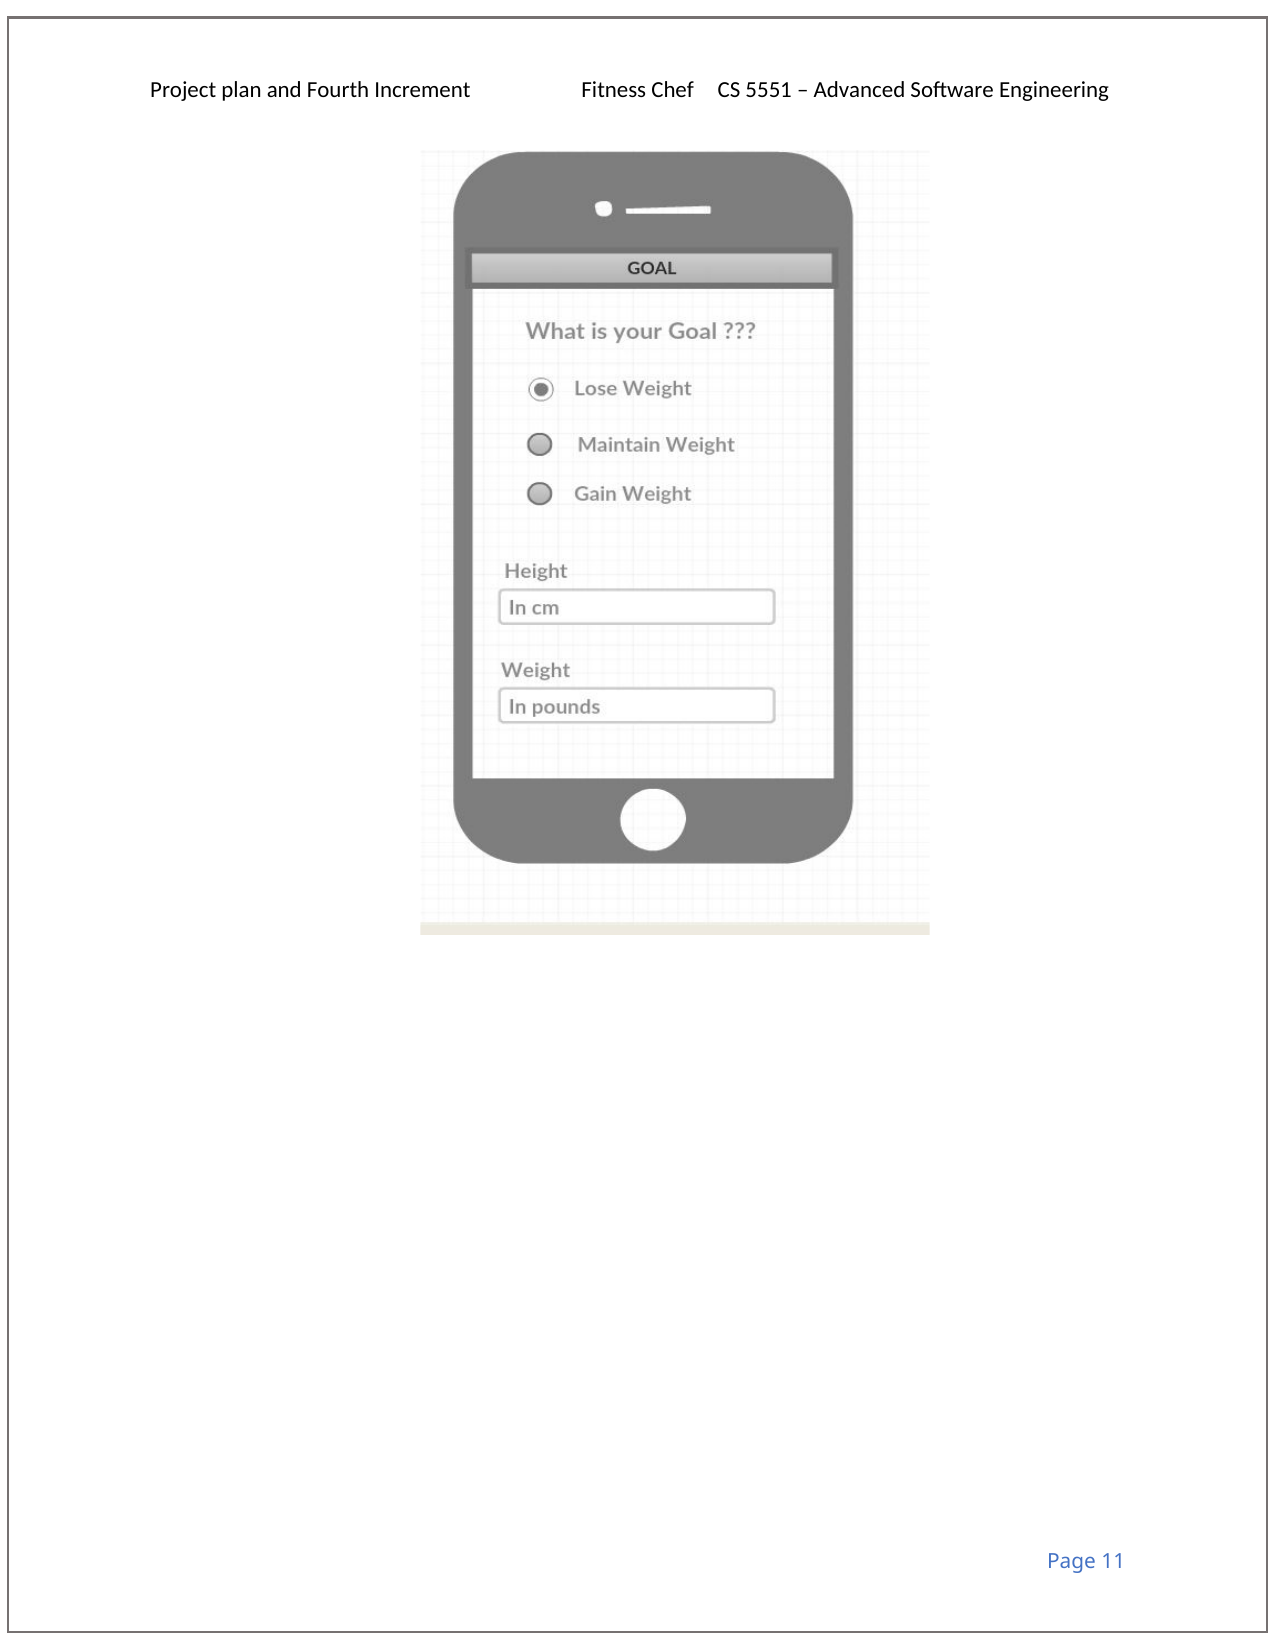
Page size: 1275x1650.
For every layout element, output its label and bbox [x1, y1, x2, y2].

picture [420, 150, 930, 935]
